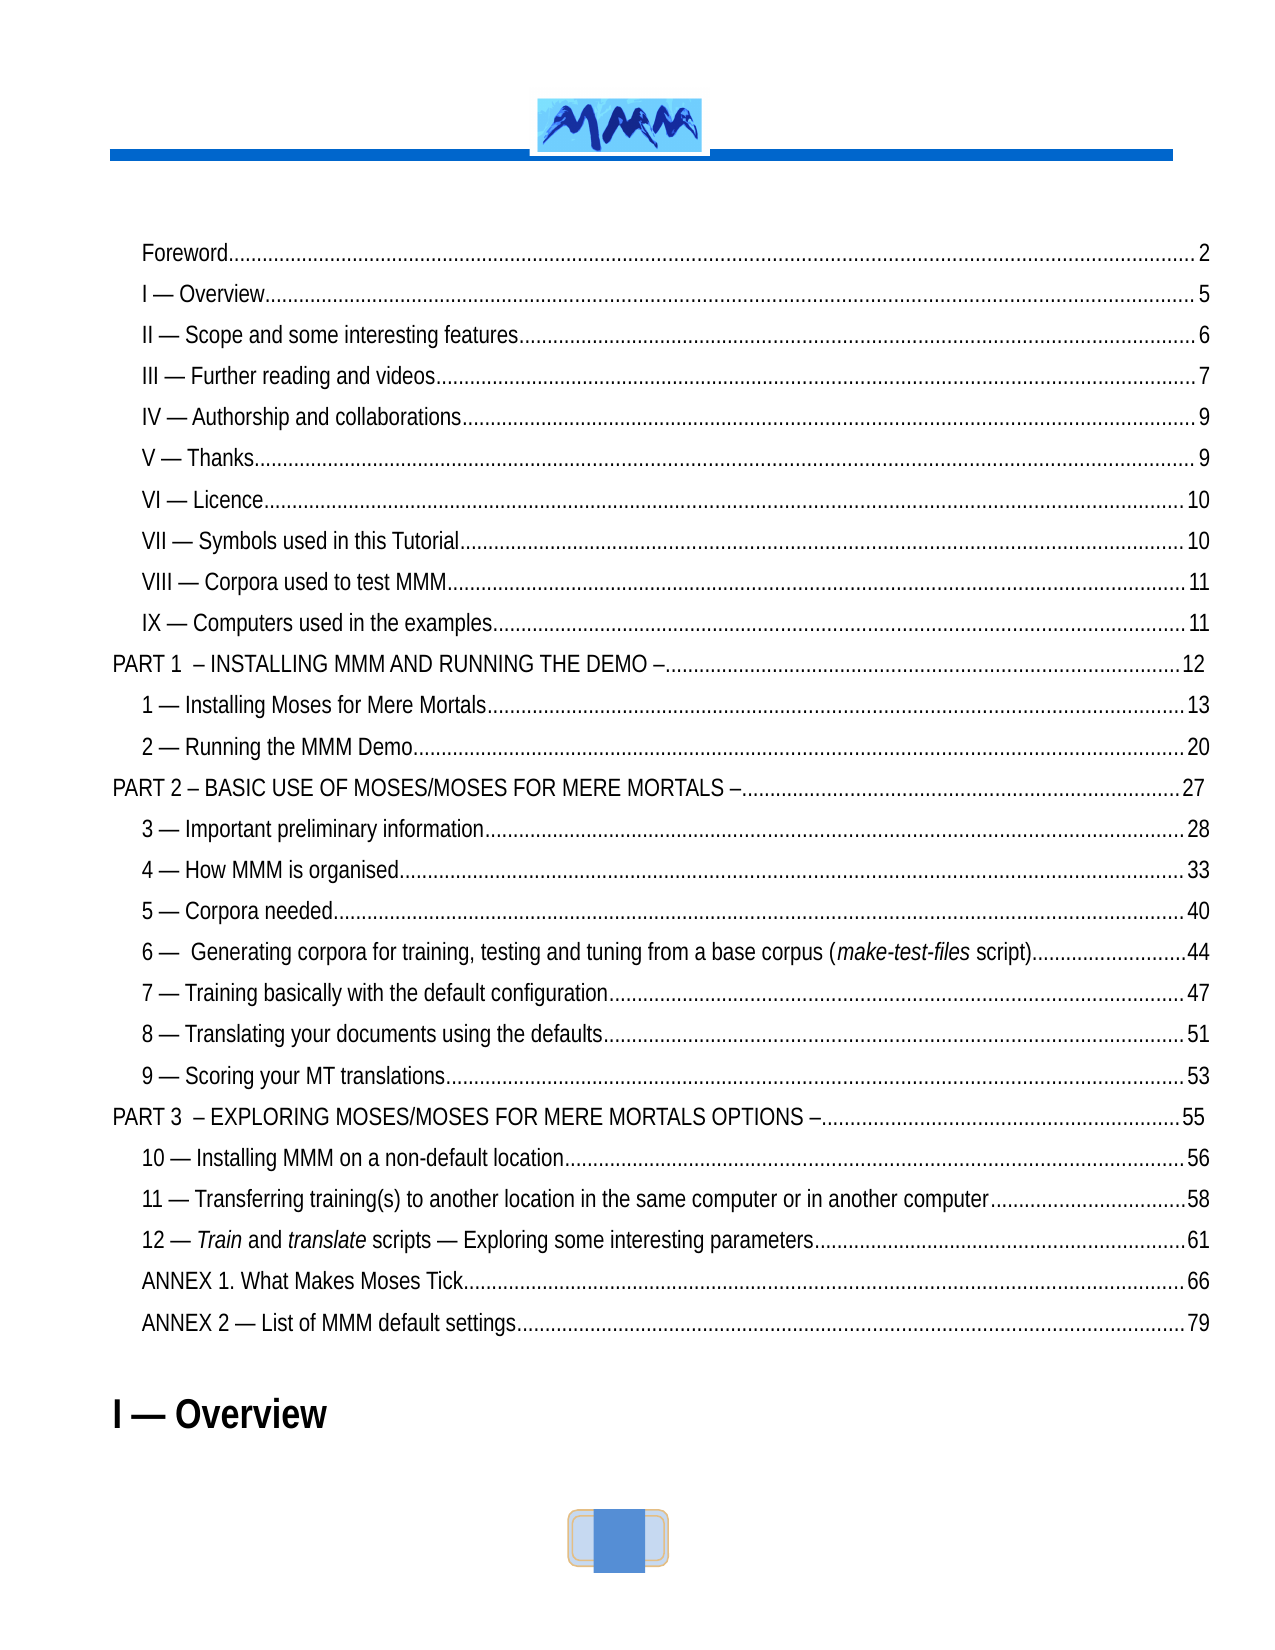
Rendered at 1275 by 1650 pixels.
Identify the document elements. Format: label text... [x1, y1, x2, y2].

text 10 — Installing MMM on a non-default location 56 [142, 1143, 1127, 1172]
text 9 — Scoring your MT translations 53 [142, 1061, 1127, 1089]
text IV — Authorship and collaborations 9 [142, 402, 1127, 431]
text IX — Computers used in the examples 11 [142, 608, 1127, 637]
text Foreword 2 [142, 238, 1127, 266]
text 8 — Translating your documents using the defaults 51 [142, 1019, 1127, 1048]
text ANNEX 2 — List of MMM default settings 79 [142, 1307, 1127, 1336]
text VIII — Corpora used to test MMM 11 [142, 567, 1127, 596]
picture [529, 87, 710, 156]
text II — Scope and some interesting features 6 [142, 320, 1127, 349]
text PART 1 – INSTALLING MMM AND RUNNING THE DEMO – 12 [112, 649, 1127, 678]
text PART 2 – BASIC USE OF MOSES/MOSES FOR MERE MORTALS – 27 [112, 773, 1127, 801]
text PART 3 – EXPLORING MOSES/MOSES FOR MERE MORTALS OPTIONS – 55 [112, 1102, 1127, 1130]
text 5 — Corpora needed 40 [142, 896, 1127, 925]
text 2 — Running the MMM Demo 20 [142, 731, 1127, 760]
text III — Further reading and videos 7 [142, 361, 1127, 390]
text 12 — Train and translate scripts — Exploring some interesting parameters 61 [142, 1225, 1127, 1254]
text I — Overview 5 [142, 279, 1127, 307]
text VII — Symbols used in this Tutorial 10 [142, 526, 1127, 554]
text 1 — Installing Moses for Mere Mortals 13 [142, 690, 1127, 719]
text 6 — Generating corpora for training, testing and tuning from a base corpus (make-test-files script) 44 [142, 937, 1127, 966]
text 3 — Important preliminary information 28 [142, 814, 1127, 842]
text ANNEX 1. What Makes Moses Tick 66 [142, 1266, 1127, 1295]
subtitle I — Overview [112, 1390, 1127, 1438]
text V — Thanks 9 [142, 443, 1127, 472]
text VI — Licence 10 [142, 484, 1127, 513]
text 7 — Training basically with the default configuration 47 [142, 978, 1127, 1007]
text 4 — How MMM is organised 33 [142, 855, 1127, 883]
text 11 — Transferring training(s) to another location in the same computer or in another computer 58 [142, 1184, 1127, 1213]
